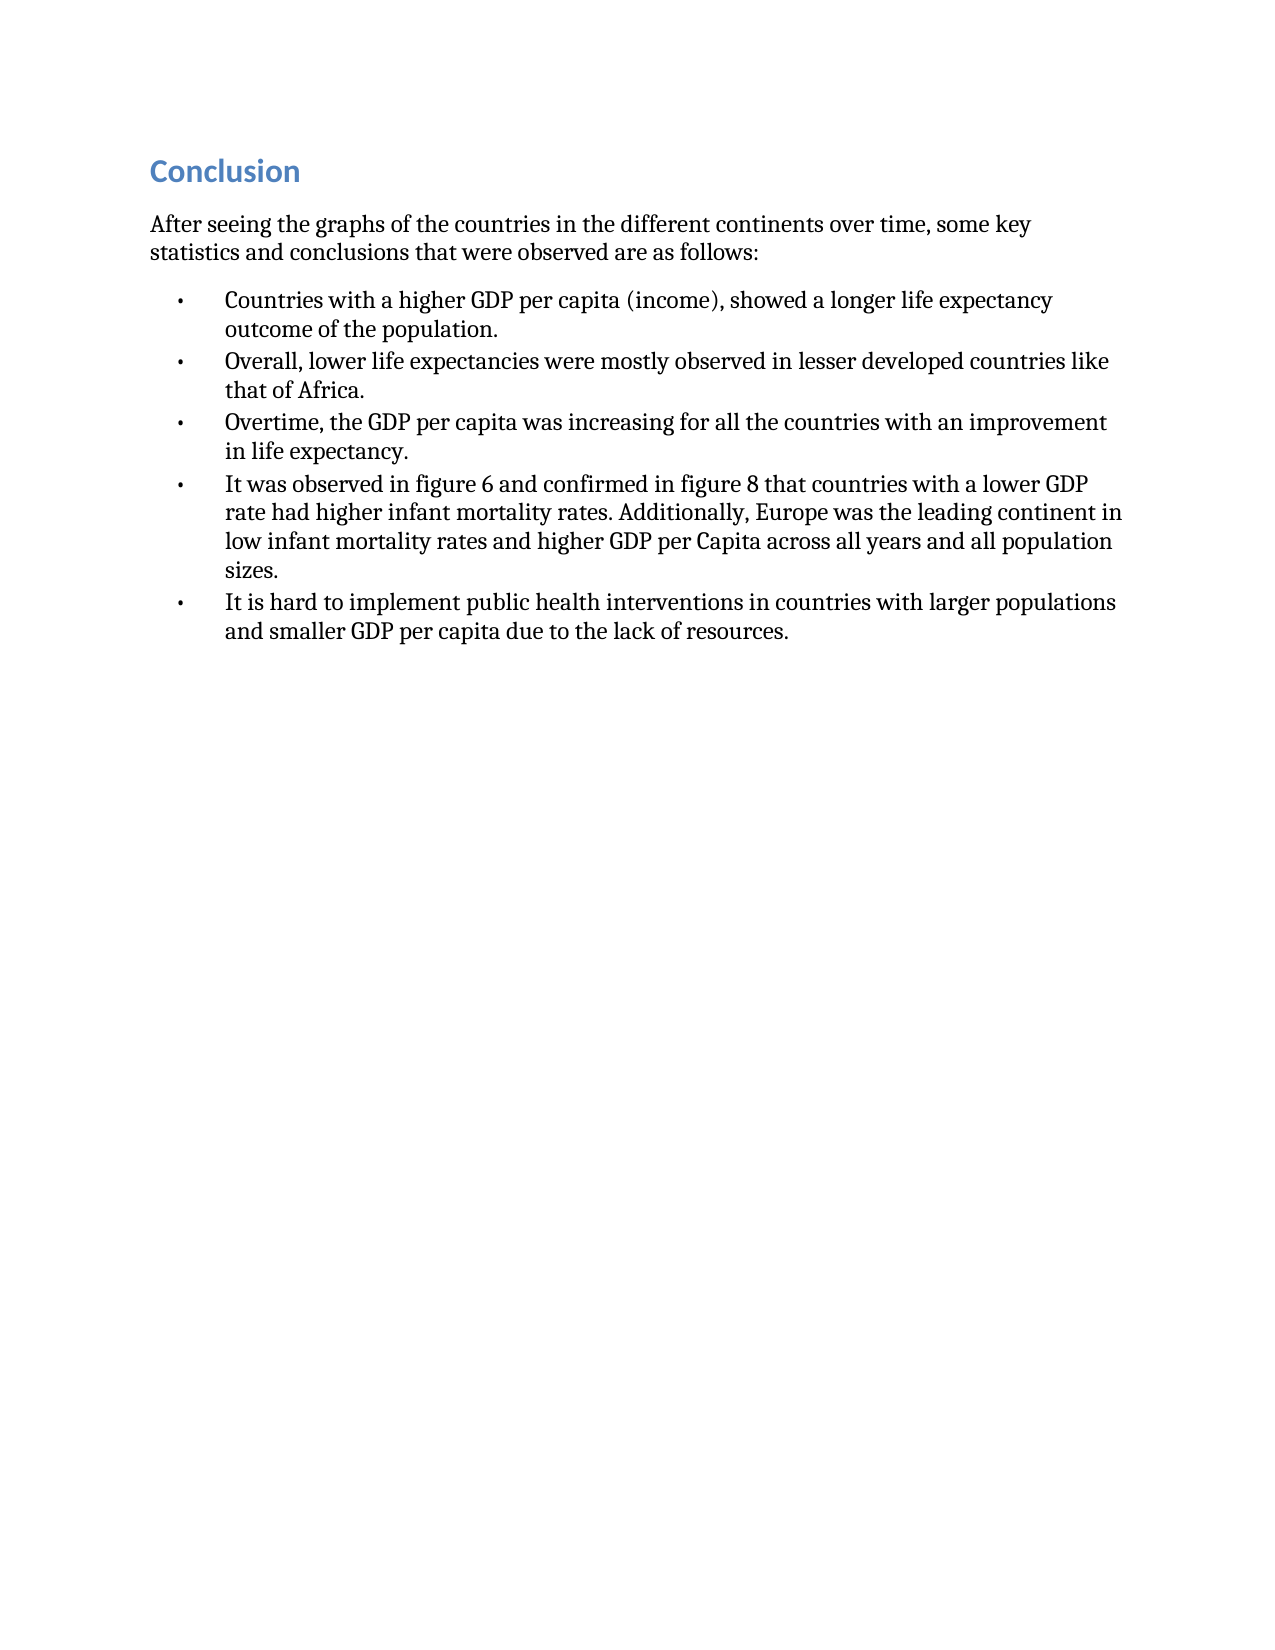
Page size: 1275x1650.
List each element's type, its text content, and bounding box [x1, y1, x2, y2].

list Countries with a higher GDP per capita (income), showed a longer life expectancy outcome of the population. [175, 286, 1125, 343]
list It was observed in figure 6 and confirmed in figure 8 that countries with a lower GDP rate had higher infant mortality rates. Additionally, Europe was the leading continent in low infant mortality rates and higher GDP per Capita across all years and all population sizes. [175, 469, 1125, 584]
list Overtime, the GDP per capita was increasing for all the countries with an improvement in life expectancy. [175, 408, 1125, 466]
subtitle Conclusion [150, 150, 1125, 191]
text After seeing the graphs of the countries in the different continents over time, some key statistics and conclusions that were observed are as follows: [150, 209, 1125, 267]
list It is hard to implement public health interventions in countries with larger populations and smaller GDP per capita due to the lack of resources. [175, 588, 1125, 646]
list Overall, lower life expectancies were mostly observed in lesser developed countries like that of Africa. [175, 347, 1125, 404]
